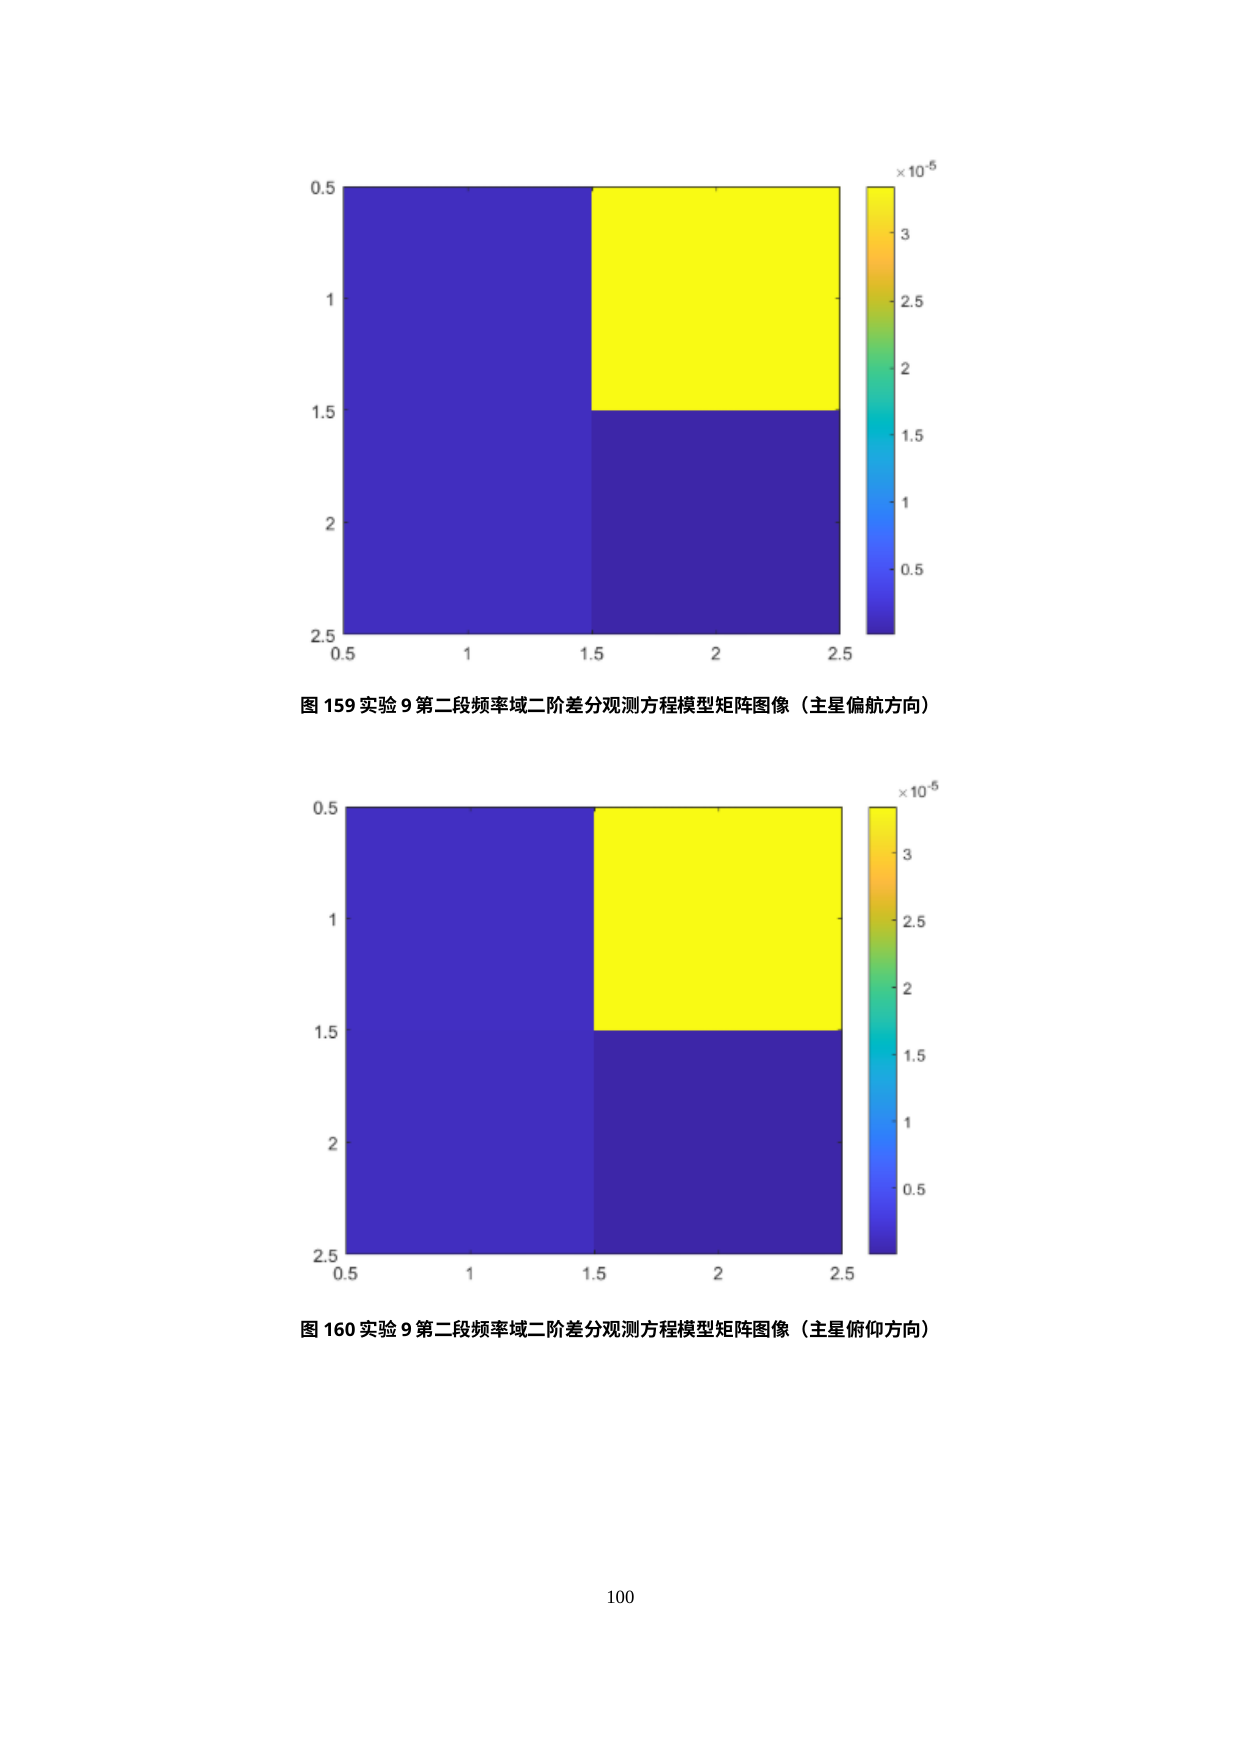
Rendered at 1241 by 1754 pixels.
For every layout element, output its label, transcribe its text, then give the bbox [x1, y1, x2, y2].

picture [300, 774, 940, 1300]
picture [299, 150, 941, 677]
text 图 160 实验9第二段频率域二阶差分观测方程模型矩阵图像（主星俯仰方向） [187, 1314, 1053, 1341]
text 图 159 实验9第二段频率域二阶差分观测方程模型矩阵图像（主星偏航方向） [187, 691, 1053, 718]
